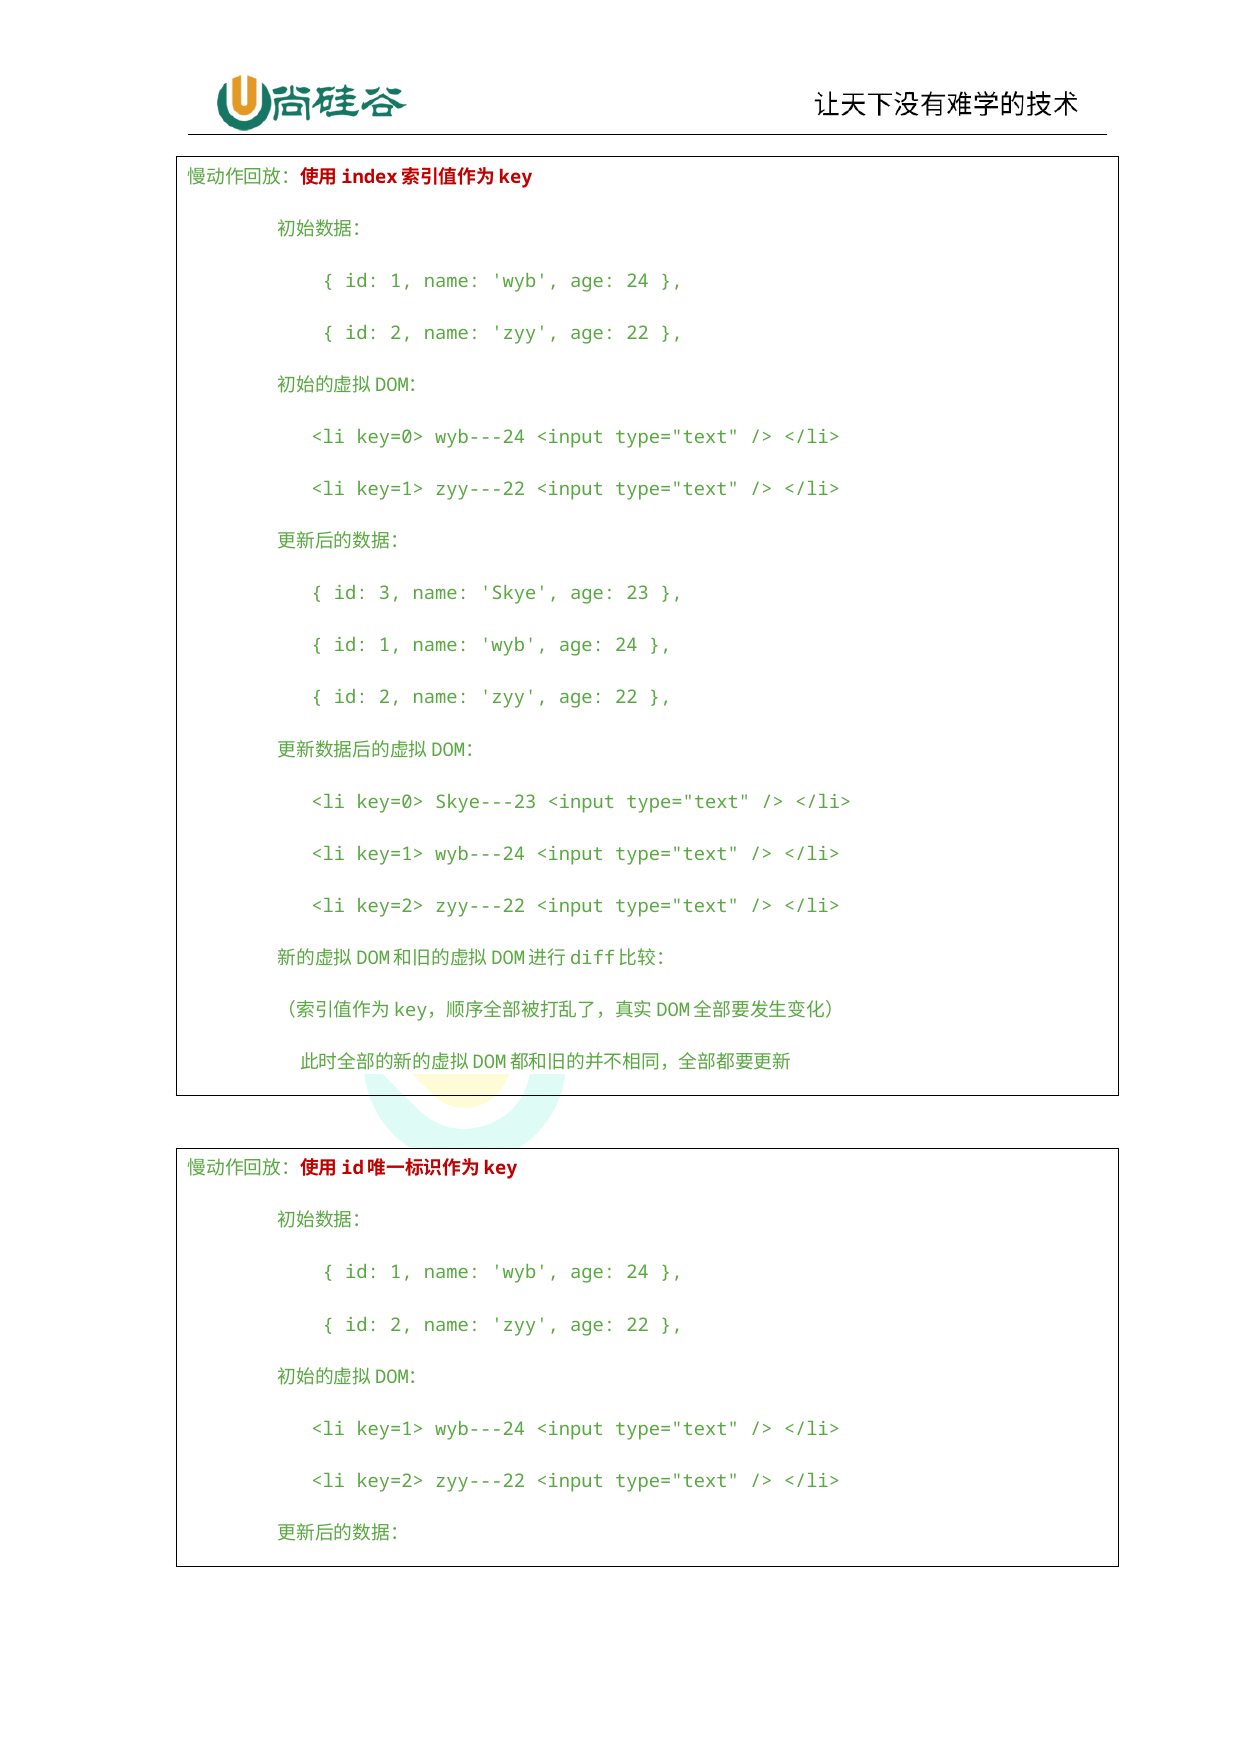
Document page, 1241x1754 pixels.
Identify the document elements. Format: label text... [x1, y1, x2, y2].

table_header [177, 1149, 1118, 1566]
picture [215, 73, 1080, 132]
table_header 慢动作回放：使用index索引值作为key 初始数据： { id: 1, name: 'wyb', age: 24 }, { id: 2, name: 'zyy', age: 22 }, 初始的虚拟DOM： <li key=0> wyb---24 <input type="text" /> </li> <li key=1> zyy---22 <input type="text" /> </li> 更新后的数据： { id: 3, name: 'Skye', age: 23 }, { id: 1, name: 'wyb', age: 24 }, { id: 2, name: 'zyy', age: 22 }, 更新数据后的虚拟DOM： <li key=0> Skye---23 <input type="text" /> </li> <li key=1> wyb---24 <input type="text" /> </li> <li key=2> zyy---22 <input type="text" /> </li> 新的虚拟DOM和旧的虚拟DOM进行diff比较： （索引值作为key，顺序全部被打乱了，真实DOM全部要发生变化） 此时全部的新的虚拟DOM都和旧的并不相同，全部都要更新 [177, 157, 1118, 1095]
